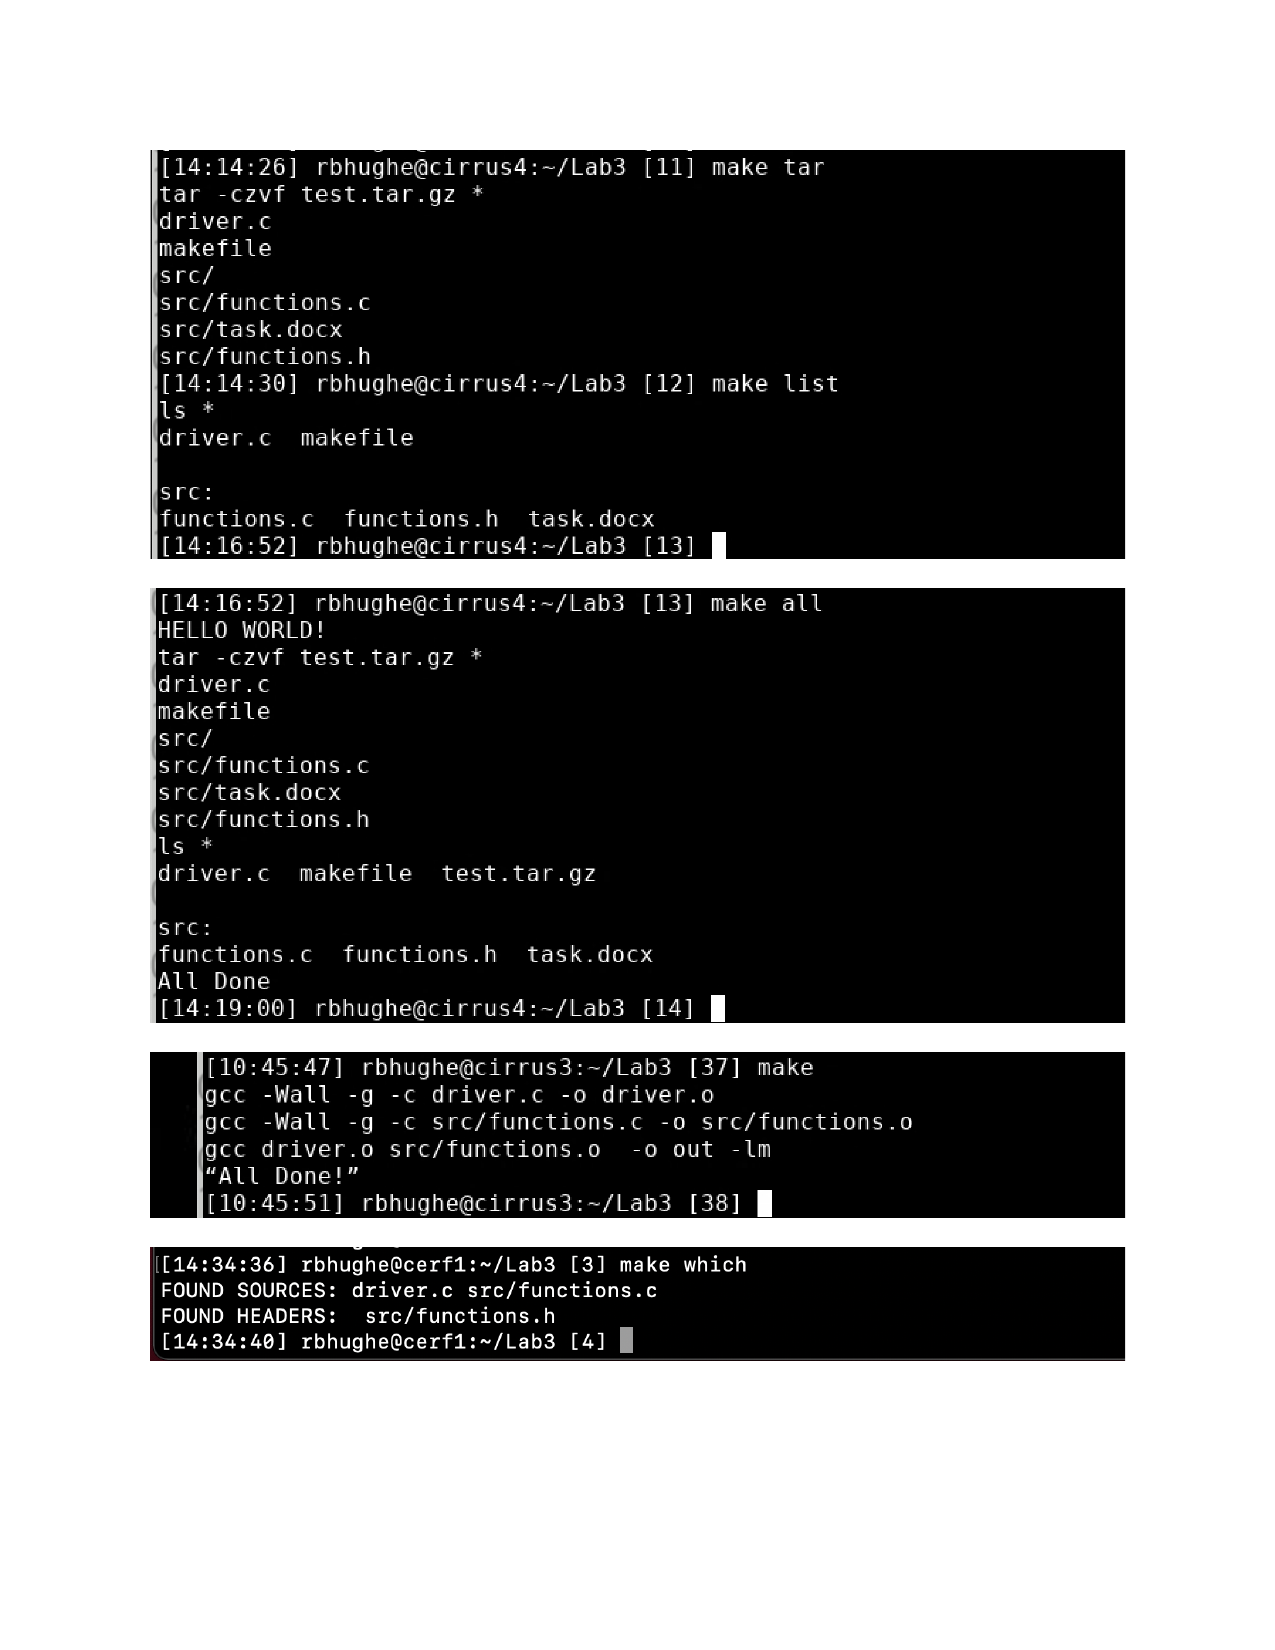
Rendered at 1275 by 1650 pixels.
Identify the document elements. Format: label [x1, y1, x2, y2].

picture [150, 588, 1125, 1023]
picture [150, 150, 1125, 559]
picture [150, 1247, 1125, 1361]
picture [150, 1052, 1125, 1218]
